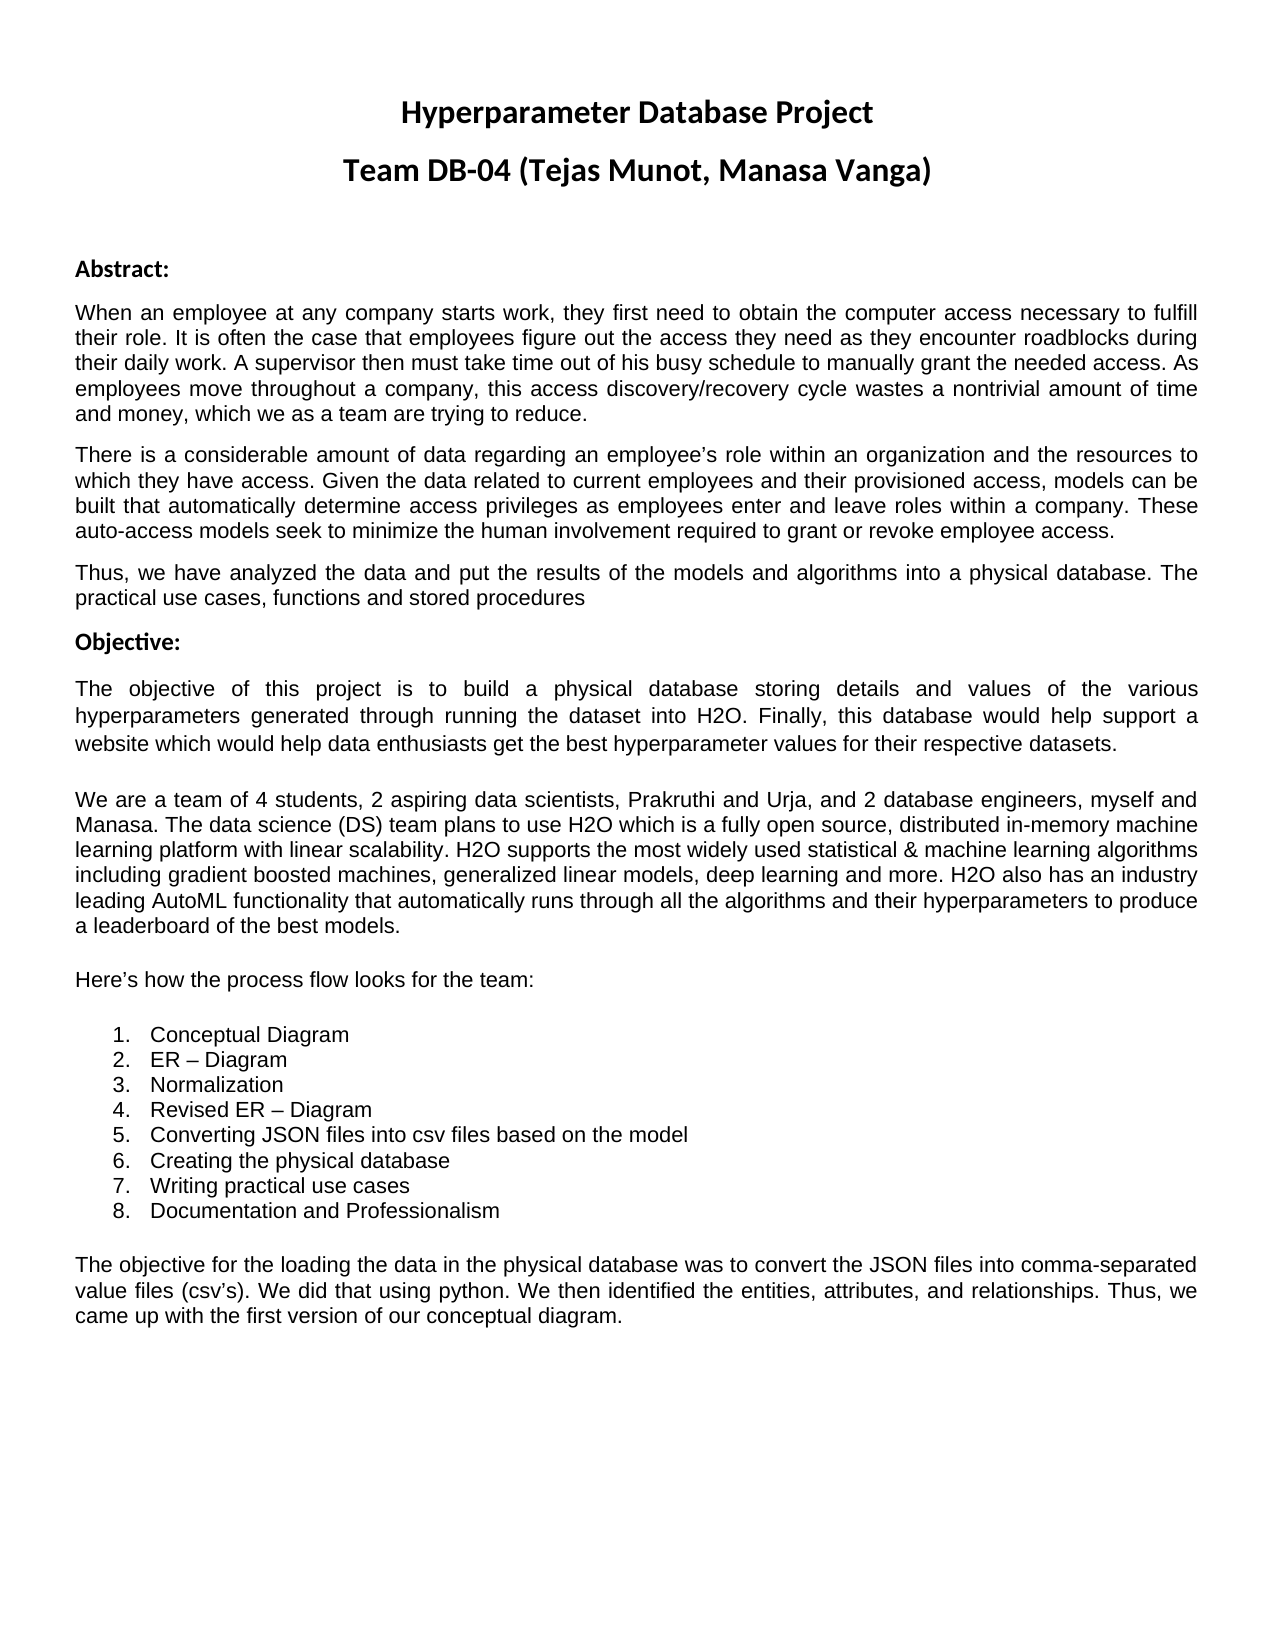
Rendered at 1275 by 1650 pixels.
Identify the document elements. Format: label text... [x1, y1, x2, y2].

list Normalization [112, 1072, 1200, 1097]
text We are a team of 4 students, 2 aspiring data scientists, Prakruthi and Urja, and 2 database engineers, myself and Manasa. The data science (DS) team plans to use H2O which is a fully open source, distributed in-memory machine learning platform with linear scalability. H2O supports the most widely used statistical & machine learning algorithms including gradient boosted machines, generalized linear models, deep learning and more. H2O also has an industry leading AutoML functionality that automatically runs through all the algorithms and their hyperparameters to produce a leaderboard of the best models. [75, 787, 1200, 938]
list Writing practical use cases [112, 1173, 1200, 1198]
list Documentation and Professionalism [112, 1198, 1200, 1223]
text When an employee at any company starts work, they first need to obtain the computer access necessary to fulfill their role. It is often the case that employees figure out the access they need as they encounter roadblocks during their daily work. A supervisor then must take time out of his busy schedule to manually grant the needed access. As employees move throughout a company, this access discovery/recovery cycle wastes a nontrivial amount of time and money, which we as a team are trying to reduce. [75, 300, 1200, 426]
list Revised ER – Diagram [112, 1097, 1200, 1122]
text Hyperparameter Database Project [75, 91, 1200, 132]
text Here’s how the process flow looks for the team: [75, 967, 1200, 992]
list ER – Diagram [112, 1047, 1200, 1072]
list Converting JSON files into csv files based on the model [112, 1122, 1200, 1148]
text The objective of this project is to build a physical database storing details and values of the various hyperparameters generated through running the dataset into H2O. Finally, this database would help support a website which would help data enthusiasts get the best hyperparameter values for their respective datasets. [75, 676, 1200, 756]
text Team DB-04 (Tejas Munot, Manasa Vanga) [75, 149, 1200, 189]
list Creating the physical database [112, 1148, 1200, 1173]
text The objective for the loading the data in the physical database was to convert the JSON files into comma-separated value files (csv’s). We did that using python. We then identified the entities, attributes, and relationships. Thus, we came up with the first version of our conceptual diagram. [75, 1252, 1200, 1328]
text Thus, we have analyzed the data and put the results of the models and algorithms into a physical database. The practical use cases, functions and stored procedures [75, 559, 1200, 610]
list Conceptual Diagram [112, 1022, 1200, 1047]
text There is a considerable amount of data regarding an employee’s role within an organization and the resources to which they have access. Given the data related to current employees and their provisioned access, models can be built that automatically determine access privileges as employees enter and leave roles within a company. These auto-access models seek to minimize the human involvement required to grant or revoke employee access. [75, 442, 1200, 543]
text Objective: [75, 626, 1200, 657]
text Abstract: [75, 253, 1200, 283]
